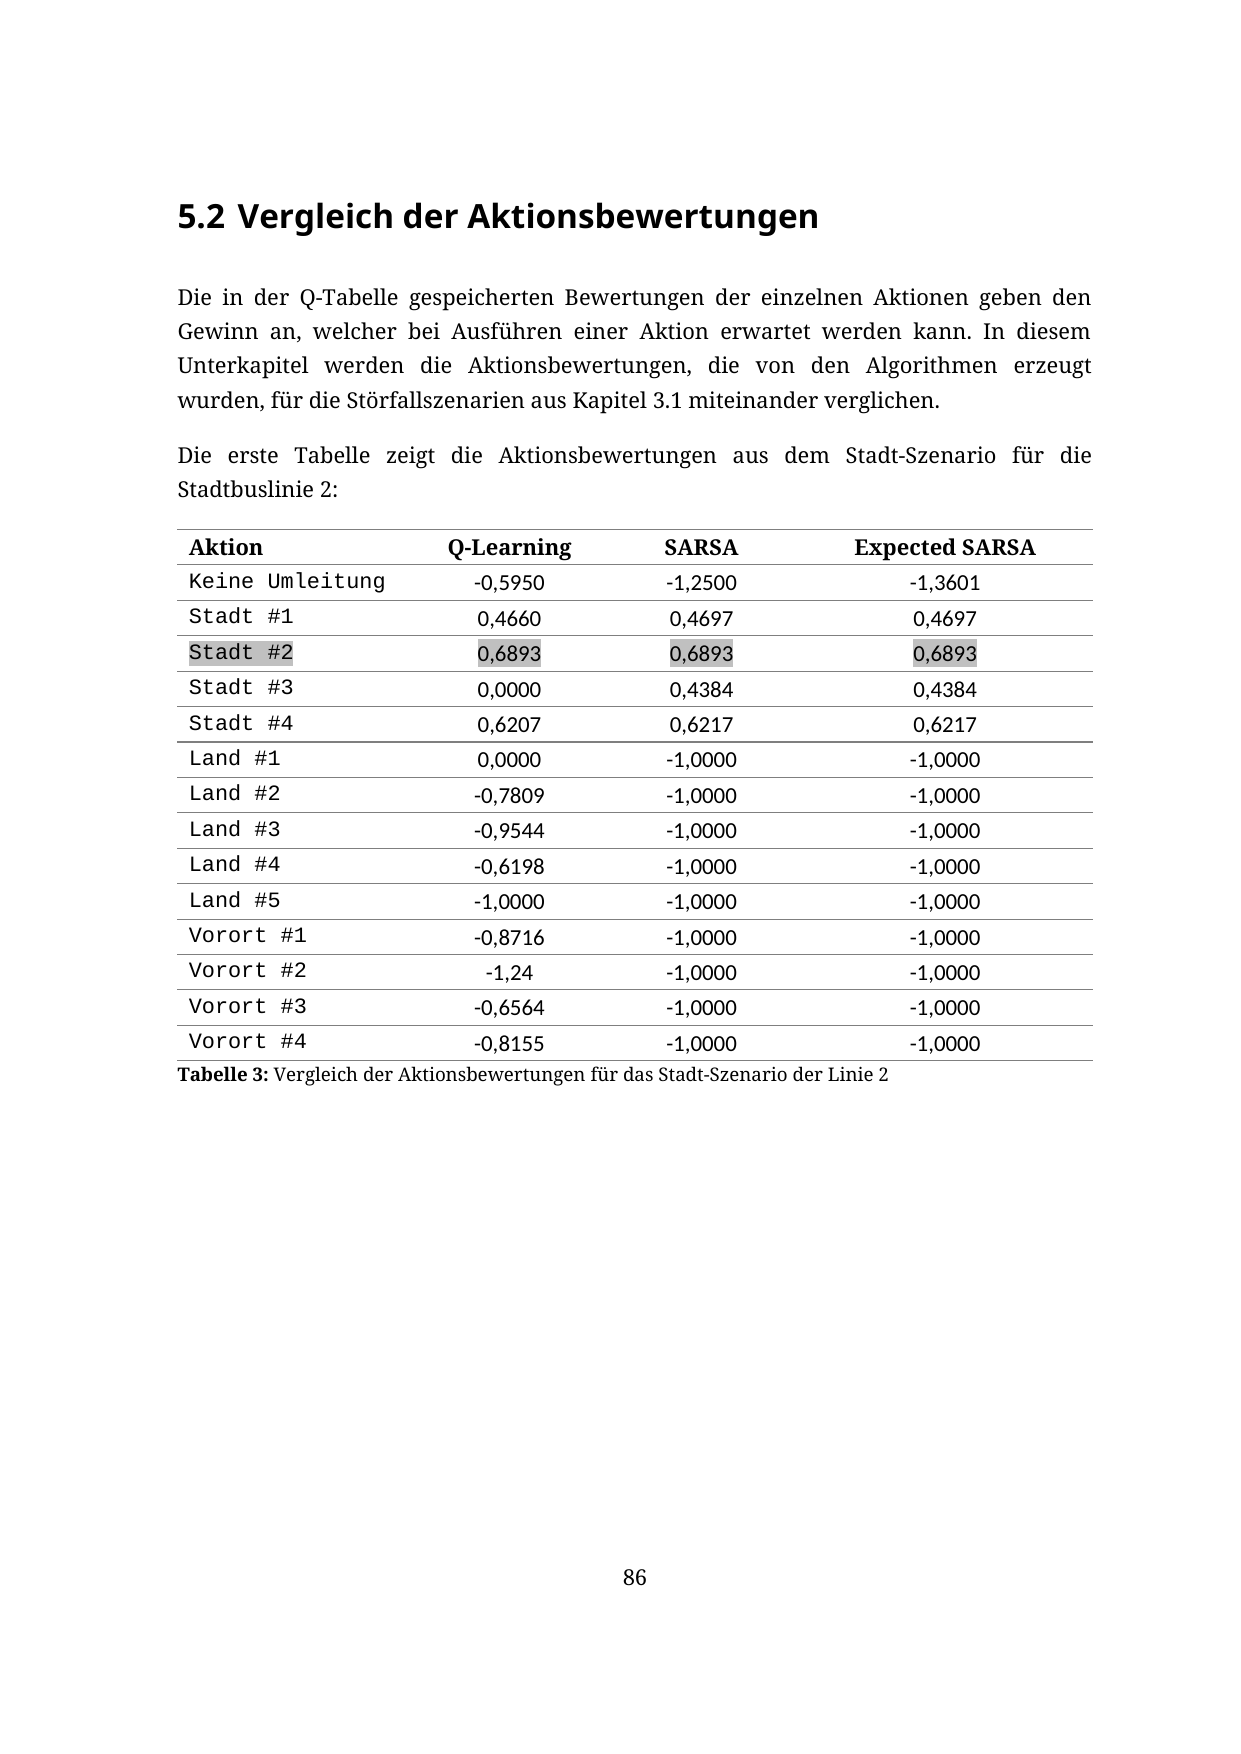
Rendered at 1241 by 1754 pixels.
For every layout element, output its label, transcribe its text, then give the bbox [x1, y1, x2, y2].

table_cell -1,0000 [798, 849, 1092, 883]
table_cell Vorort #2 [177, 955, 413, 989]
subtitle Vergleich der Aktionsbewertungen [177, 192, 1092, 238]
table_cell -0,7809 [413, 778, 605, 812]
table_cell -1,0000 [605, 990, 797, 1025]
text Die in der Q-Tabelle gespeicherten Bewertungen der einzelnen Aktionen geben den Gewinn an, welcher bei Ausführen einer Aktion erwartet werden kann. In diesem Unterkapitel werden die Aktionsbewertungen, die von den Algorithmen erzeugt wurden, für die Störfallszenarien aus Kapitel 3.1 miteinander verglichen. [177, 282, 1092, 414]
table_header Expected SARSA [798, 530, 1092, 564]
table_cell Stadt #3 [177, 672, 413, 706]
table_cell -0,6564 [413, 990, 605, 1025]
table_cell 0,6217 [798, 707, 1092, 741]
table_cell -1,0000 [605, 849, 797, 883]
table_cell Stadt #2 [177, 636, 413, 671]
table_cell Stadt #4 [177, 707, 413, 741]
table_header Q-Learning [413, 530, 605, 564]
table_cell Land #3 [177, 813, 413, 848]
table_cell Land #1 [177, 743, 413, 777]
table_cell -1,0000 [605, 884, 797, 918]
text Tabelle 3: Vergleich der Aktionsbewertungen für das Stadt-Szenario der Linie 2 [177, 1061, 1092, 1087]
table_cell 0,6207 [413, 707, 605, 741]
table_cell -1,0000 [605, 1026, 797, 1060]
table_cell -1,0000 [798, 884, 1092, 918]
table_cell 0,6893 [798, 636, 1092, 671]
table_cell 0,4697 [798, 601, 1092, 635]
table_cell -1,0000 [798, 778, 1092, 812]
table_cell 0,6217 [605, 707, 797, 741]
table_cell -1,0000 [605, 955, 797, 989]
table_cell 0,0000 [413, 672, 605, 706]
table_cell -0,8716 [413, 920, 605, 954]
table_cell 0,4697 [605, 601, 797, 635]
table_cell -1,0000 [798, 813, 1092, 848]
table_cell 0,4384 [605, 672, 797, 706]
table_cell 0,0000 [413, 743, 605, 777]
table_cell -0,6198 [413, 849, 605, 883]
table_cell 0,6893 [605, 636, 797, 671]
table_cell Land #4 [177, 849, 413, 883]
table_header SARSA [605, 530, 797, 564]
table_cell -1,0000 [798, 1026, 1092, 1060]
table_cell Vorort #3 [177, 990, 413, 1025]
table_cell -1,24 [413, 955, 605, 989]
table_cell -1,3601 [798, 565, 1092, 600]
text Die erste Tabelle zeigt die Aktionsbewertungen aus dem Stadt-Szenario für die Stadtbuslinie 2: [177, 440, 1092, 504]
table_cell 0,4384 [798, 672, 1092, 706]
table_cell -1,0000 [413, 884, 605, 918]
table_cell -1,0000 [798, 990, 1092, 1025]
table_cell -1,0000 [798, 920, 1092, 954]
table_cell -1,0000 [605, 743, 797, 777]
table_cell Keine Umleitung [177, 565, 413, 600]
table_cell Stadt #1 [177, 601, 413, 635]
table_cell -1,0000 [798, 955, 1092, 989]
table_cell -0,9544 [413, 813, 605, 848]
table_cell 0,4660 [413, 601, 605, 635]
table_cell Vorort #4 [177, 1026, 413, 1060]
table_cell Land #5 [177, 884, 413, 918]
table_cell -1,2500 [605, 565, 797, 600]
table_cell -1,0000 [605, 920, 797, 954]
table_cell -1,0000 [798, 743, 1092, 777]
table_cell -1,0000 [605, 813, 797, 848]
table_header Aktion [177, 530, 413, 564]
table_cell Land #2 [177, 778, 413, 812]
table_cell Vorort #1 [177, 920, 413, 954]
table_cell -0,8155 [413, 1026, 605, 1060]
table_cell -1,0000 [605, 778, 797, 812]
table_cell -0,5950 [413, 565, 605, 600]
table_cell 0,6893 [413, 636, 605, 671]
